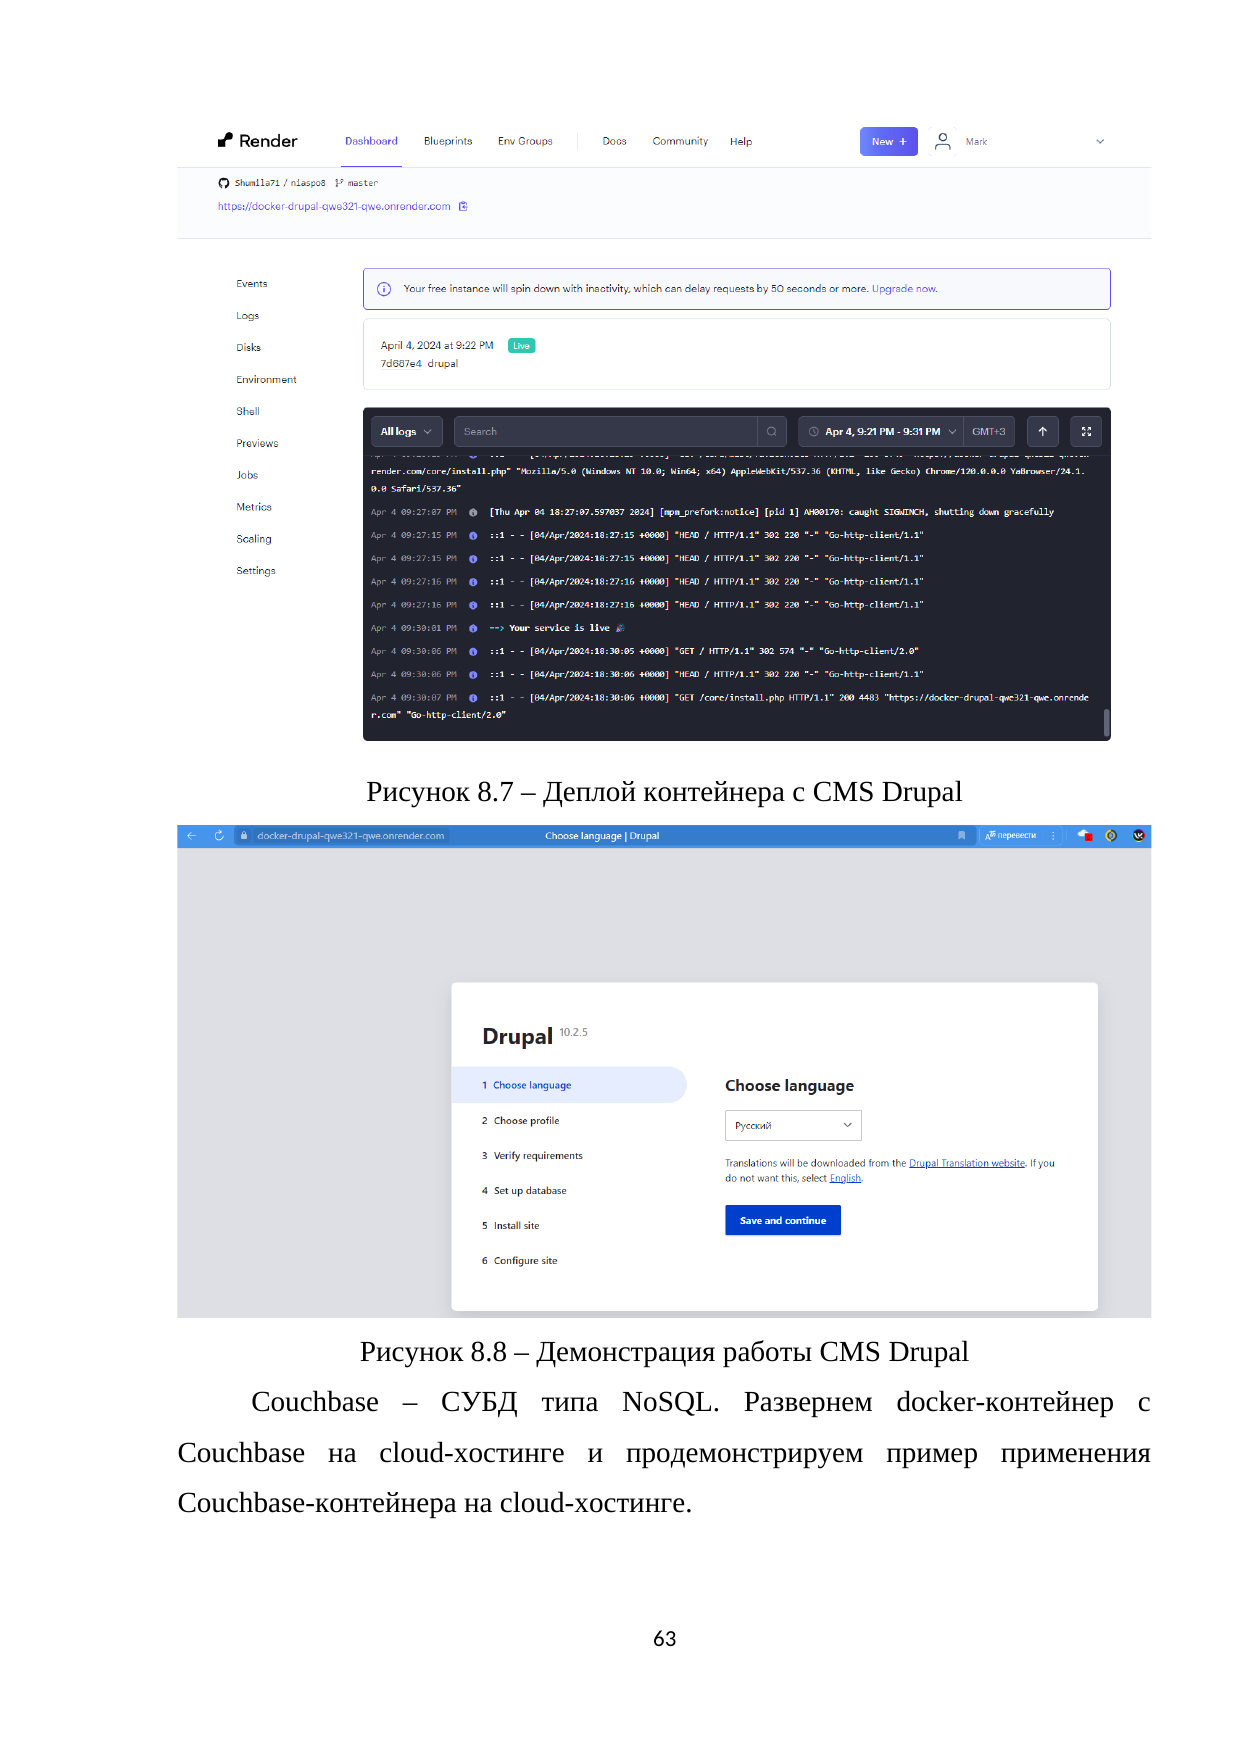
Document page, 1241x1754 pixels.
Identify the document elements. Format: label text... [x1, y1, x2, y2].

text Couchbase – СУБД типа NoSQL. Развернем docker-контейнер с Couchbase на cloud-хостинге и продемонстрируем пример применения Couchbase-контейнера на cloud-хостинге. [177, 1384, 1152, 1519]
picture [177, 118, 1152, 758]
text Рисунок 8.7 – Деплой контейнера с CMS Drupal [177, 774, 1152, 808]
text Рисунок 8.8 – Демонстрация работы CMS Drupal [177, 1334, 1152, 1368]
picture [177, 825, 1152, 1318]
